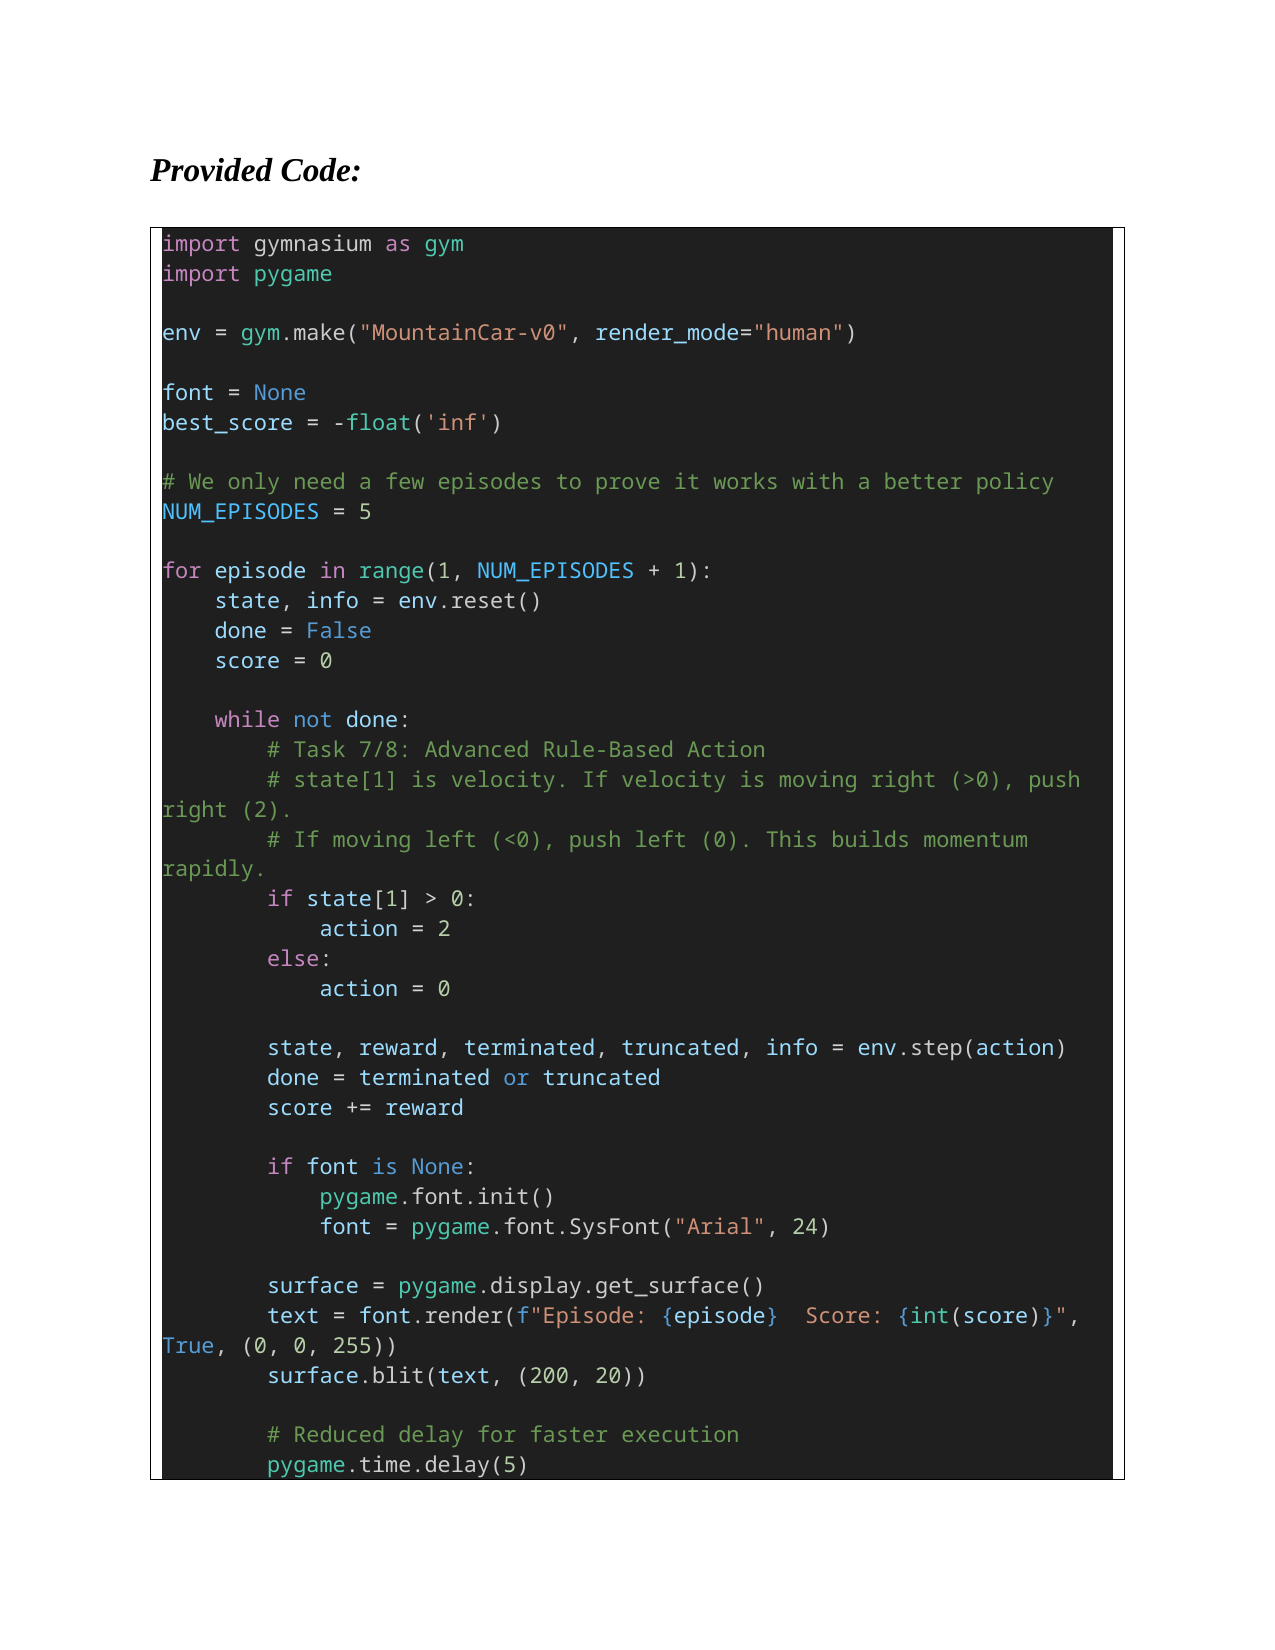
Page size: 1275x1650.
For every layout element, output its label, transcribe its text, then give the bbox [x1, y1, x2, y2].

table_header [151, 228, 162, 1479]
text Provided Code: [150, 150, 1125, 188]
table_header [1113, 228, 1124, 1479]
